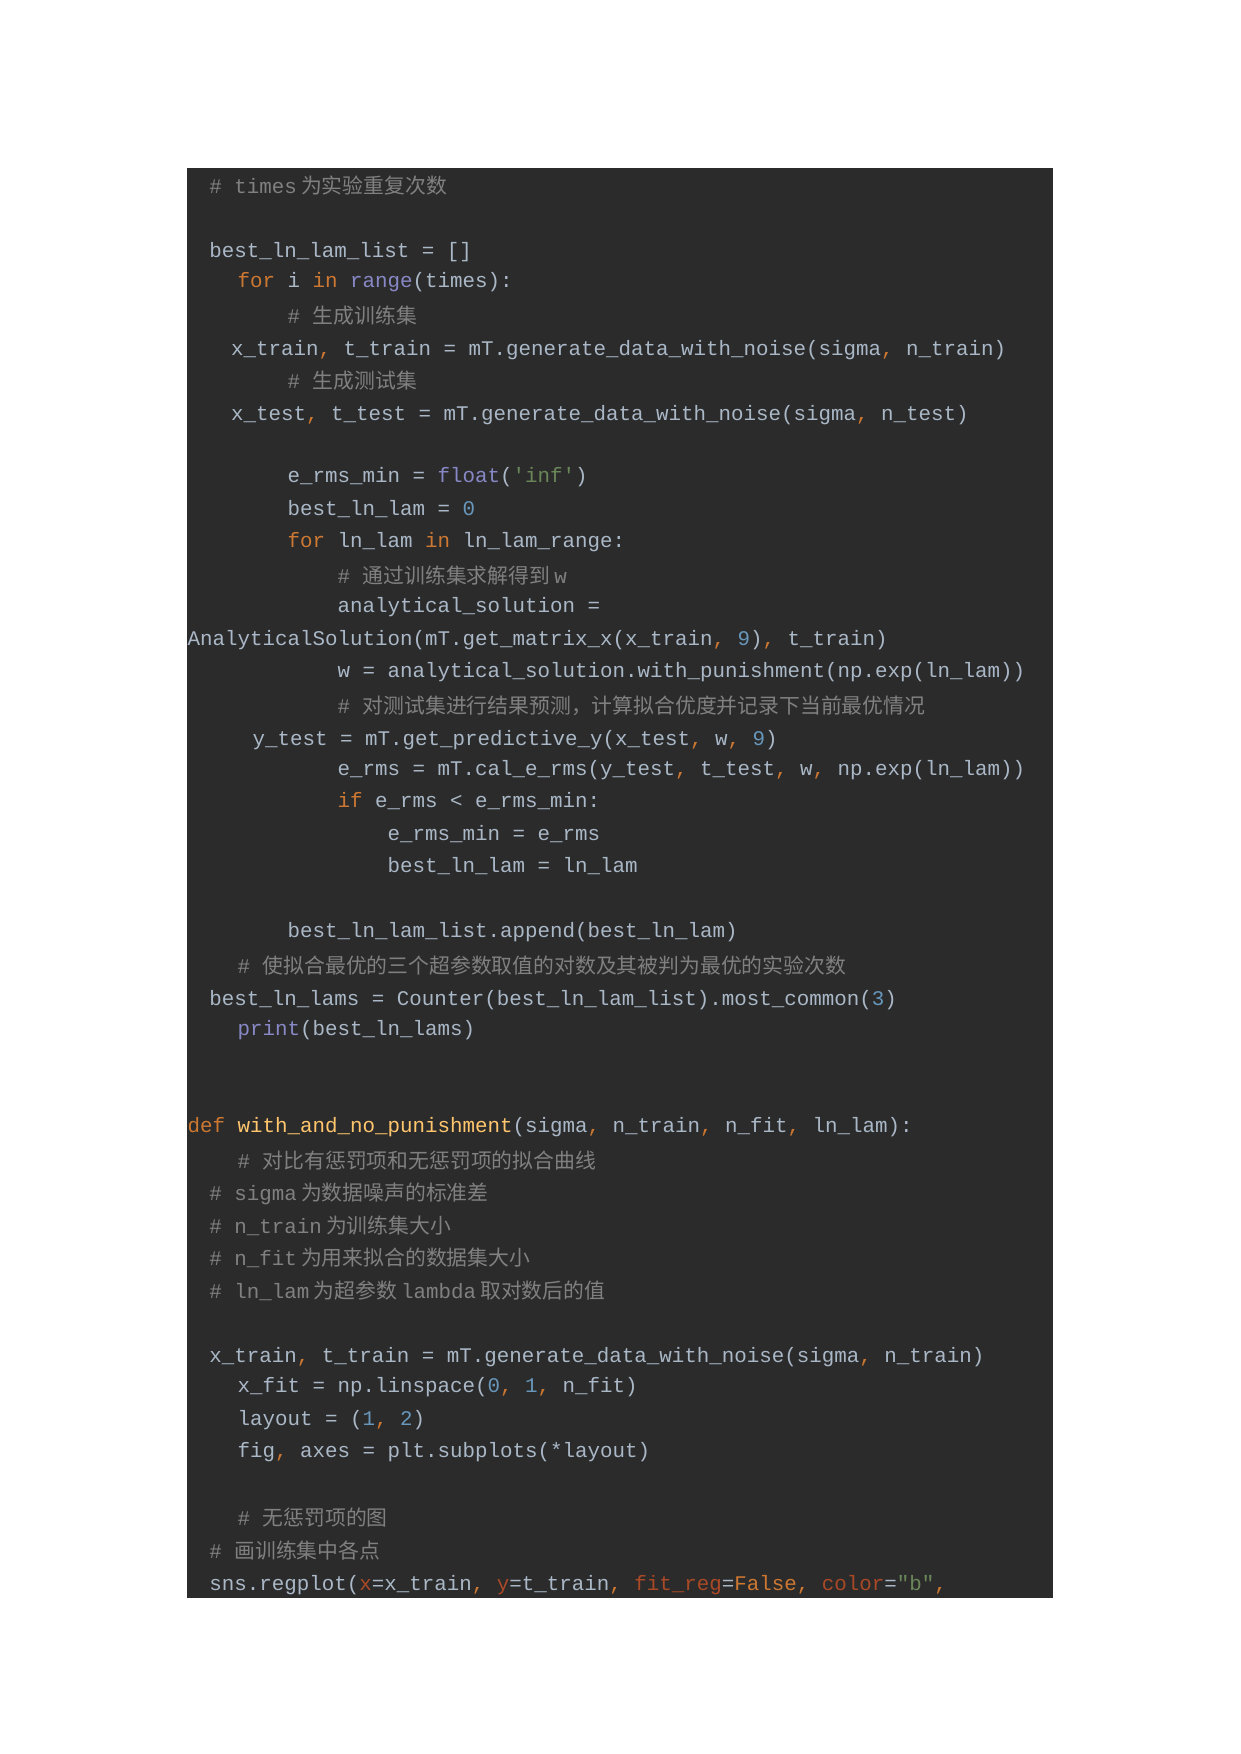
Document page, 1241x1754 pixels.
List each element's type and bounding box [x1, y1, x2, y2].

text [187, 168, 1053, 1598]
